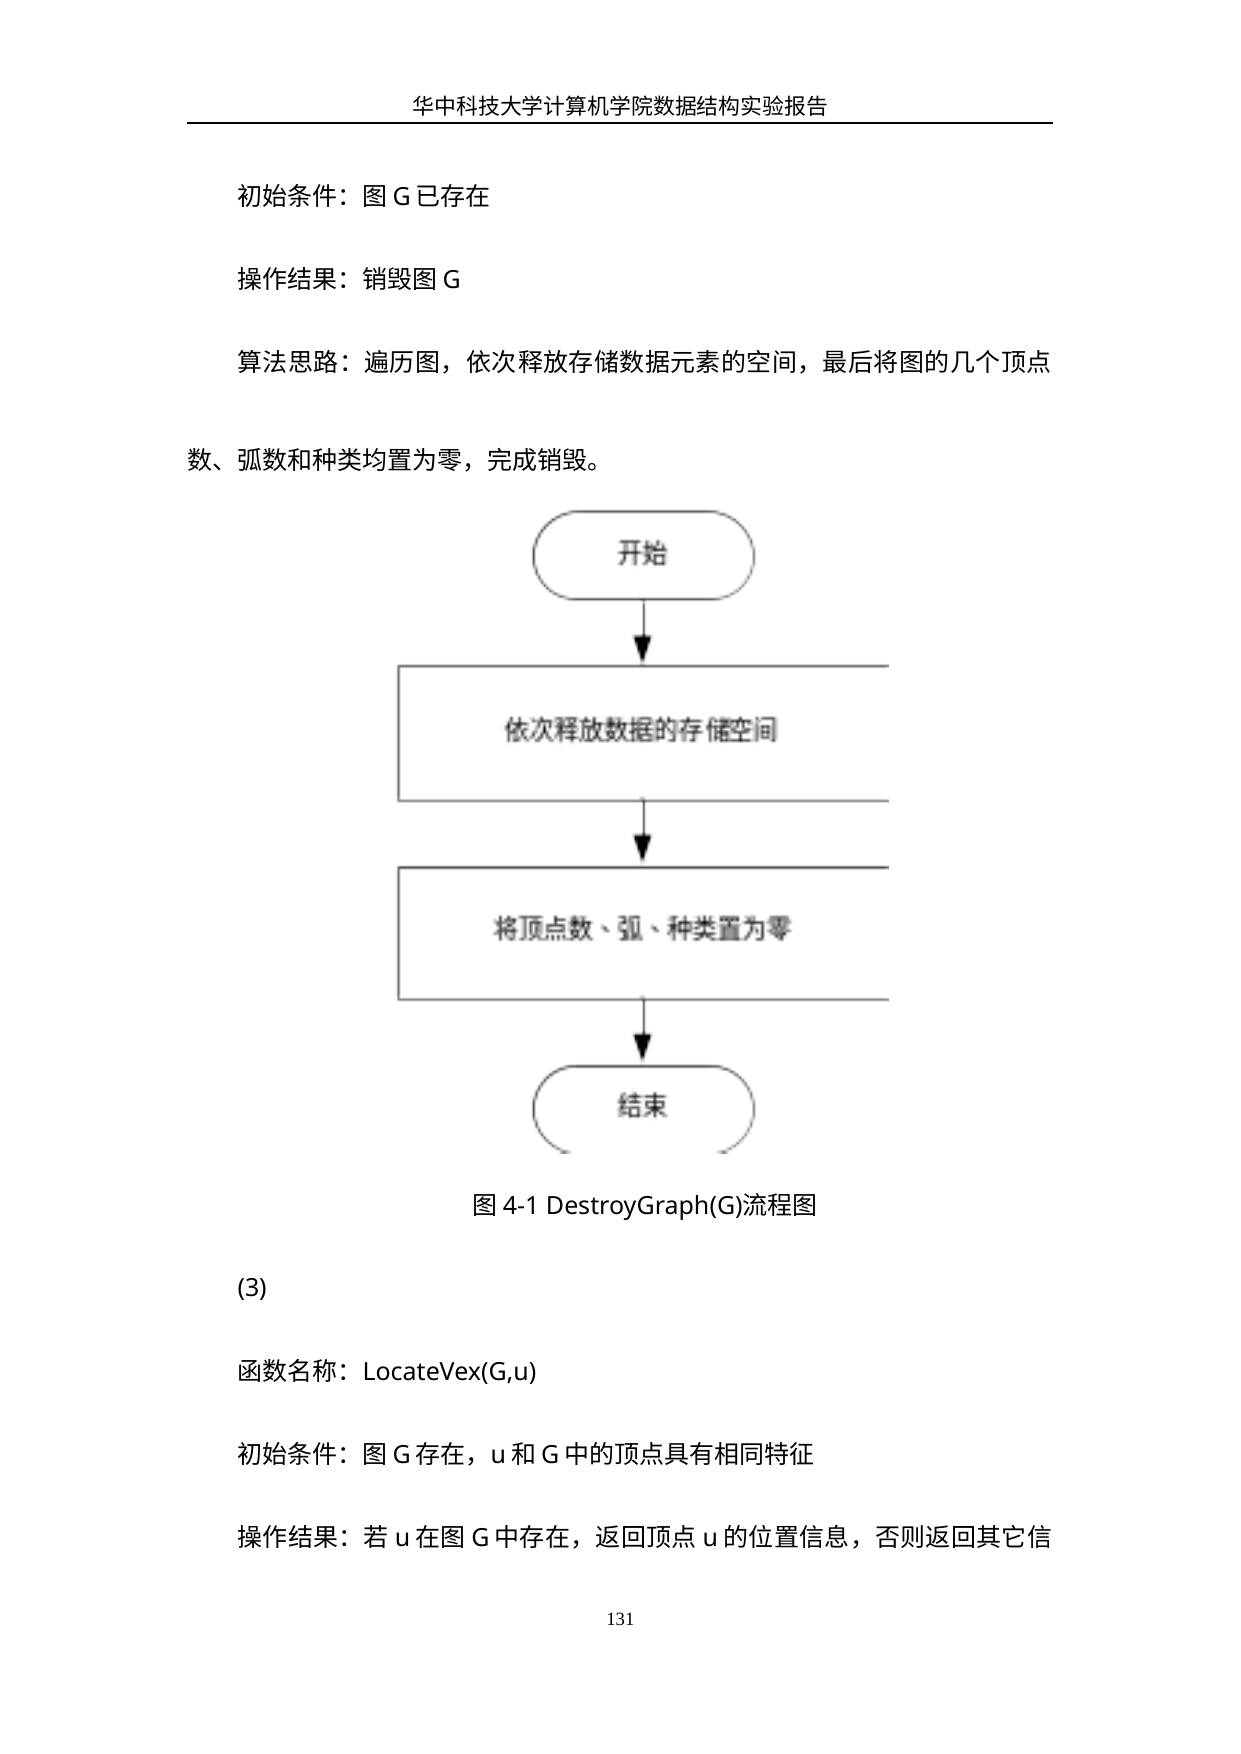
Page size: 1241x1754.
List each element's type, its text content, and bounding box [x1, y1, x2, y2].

text 初始条件：图G已存在 [187, 162, 1053, 227]
text 图4-1 DestroyGraph(G)流程图 [187, 1171, 1053, 1236]
list 函数名称：LocateVex(G,u) [187, 1337, 1053, 1402]
list (3) [187, 1254, 1053, 1319]
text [187, 1503, 1053, 1568]
text 初始条件：图G存在，u和G中的顶点具有相同特征 [187, 1420, 1053, 1485]
text 操作结果：销毁图G [187, 245, 1053, 310]
text 算法思路：遍历图，依次释放存储数据元素的空间，最后将图的几个顶点数、弧数和种类均置为零，完成销毁。 [187, 328, 1053, 491]
